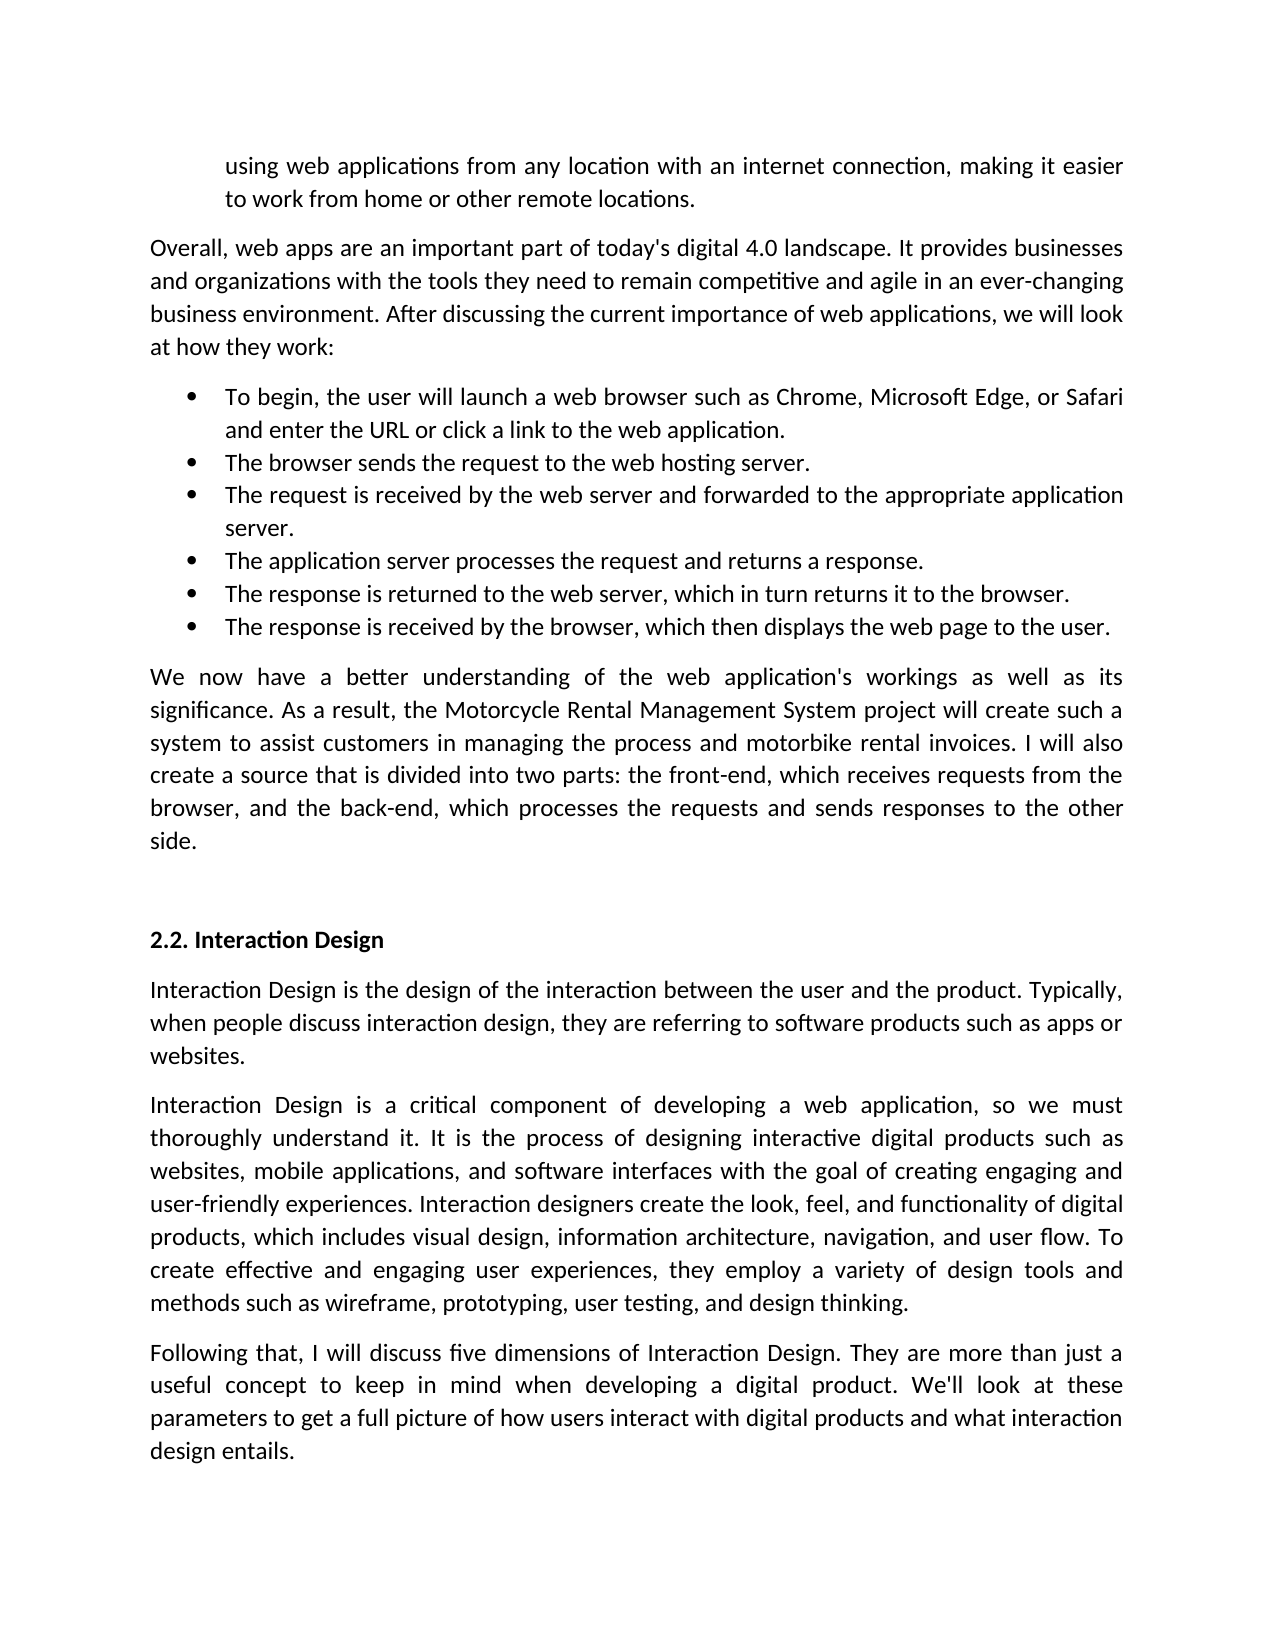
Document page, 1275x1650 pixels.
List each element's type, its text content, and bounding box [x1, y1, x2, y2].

text 2.2. Interaction Design [150, 924, 1125, 955]
list To begin, the user will launch a web browser such as Chrome, Microsoft Edge, or Safari and enter the URL or click a link to the web application. [187, 381, 1125, 444]
list The application server processes the request and returns a response. [187, 545, 1125, 576]
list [187, 150, 1125, 213]
list The request is received by the web server and forwarded to the appropriate application server. [187, 479, 1125, 543]
text Following that, I will discuss five dimensions of Interaction Design. They are more than just a useful concept to keep in mind when developing a digital product. We'll look at these parameters to get a full picture of how users interact with digital products and what interaction design entails. [150, 1337, 1125, 1466]
text Interaction Design is the design of the interaction between the user and the product. Typically, when people discuss interaction design, they are referring to software products such as apps or websites. [150, 974, 1125, 1071]
list The browser sends the request to the web hosting server. [187, 447, 1125, 477]
list The response is received by the browser, which then displays the web page to the user. [187, 611, 1125, 642]
text Overall, web apps are an important part of today's digital 4.0 landscape. It provides businesses and organizations with the tools they need to remain competitive and agile in an ever-changing business environment. After discussing the current importance of web applications, we will look at how they work: [150, 232, 1125, 362]
text Interaction Design is a critical component of developing a web application, so we must thoroughly understand it. It is the process of designing interactive digital products such as websites, mobile applications, and software interfaces with the goal of creating engaging and user-friendly experiences. Interaction designers create the look, feel, and functionality of digital products, which includes visual design, information architecture, navigation, and user flow. To create effective and engaging user experiences, they employ a variety of design tools and methods such as wireframe, prototyping, user testing, and design thinking. [150, 1089, 1125, 1318]
text We now have a better understanding of the web application's workings as well as its significance. As a result, the Motorcycle Rental Management System project will create such a system to assist customers in managing the process and motorbike rental invoices. I will also create a source that is divided into two parts: the front-end, which receives requests from the browser, and the back-end, which processes the requests and sends responses to the other side. [150, 661, 1125, 856]
list The response is returned to the web server, which in turn returns it to the browser. [187, 578, 1125, 609]
